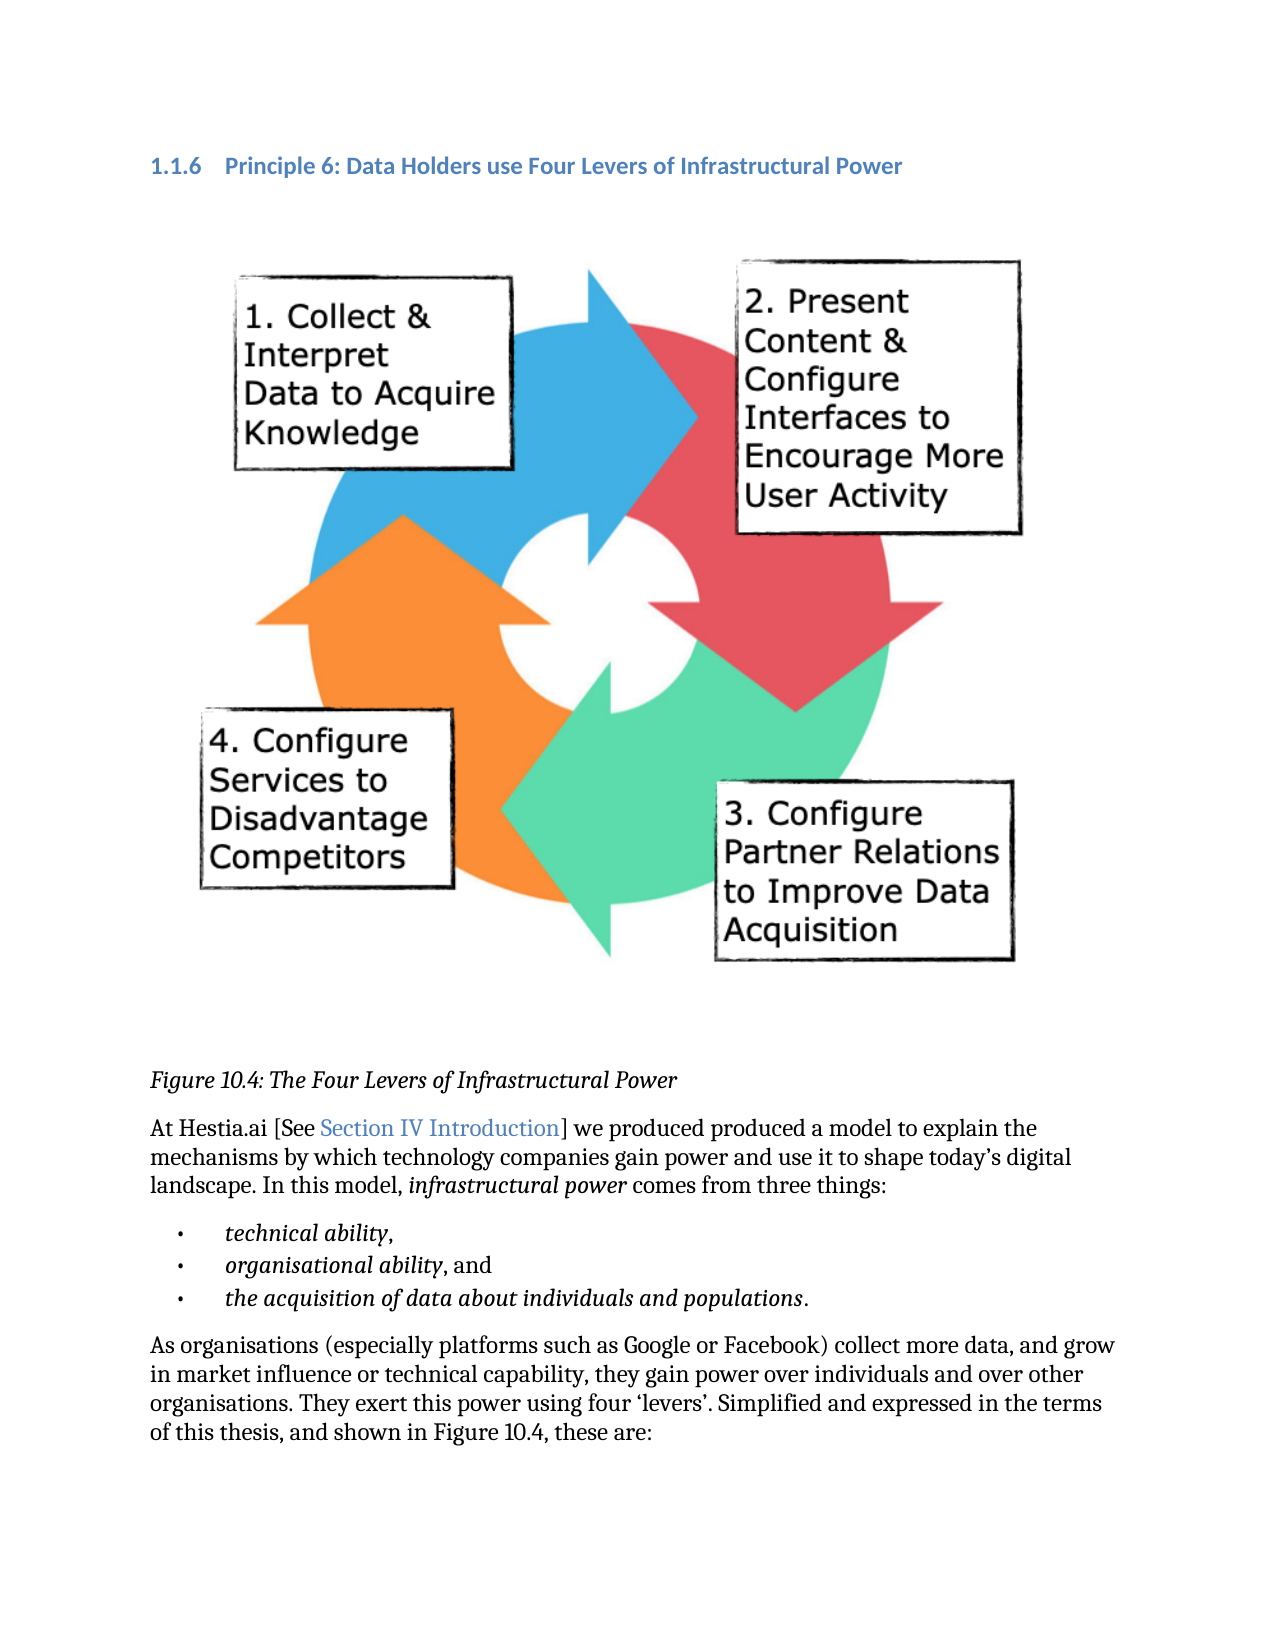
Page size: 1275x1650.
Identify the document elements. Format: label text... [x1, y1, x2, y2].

list the acquisition of data about individuals and populations. [175, 1284, 1125, 1312]
picture [168, 180, 1044, 1046]
list technical ability, [175, 1219, 1125, 1247]
list organisational ability, and [175, 1251, 1125, 1280]
text As organisations (especially platforms such as Google or Facebook) collect more data, and grow in market influence or technical capability, they gain power over individuals and over other organisations. They exert this power using four ‘levers’. Simplified and expressed in the terms of this thesis, and shown in Figure 10.4, these are: [150, 1331, 1125, 1446]
text Figure 10.4: The Four Levers of Infrastructural Power [150, 1066, 1125, 1095]
text At Hestia.ai [See Section IV Introduction] we produced produced a model to explain the mechanisms by which technology companies gain power and use it to shape today’s digital landscape. In this model, infrastructural power comes from three things: [150, 1114, 1125, 1200]
subtitle 1.1.6 Principle 6: Data Holders use Four Levers of Infrastructural Power [150, 150, 1125, 181]
